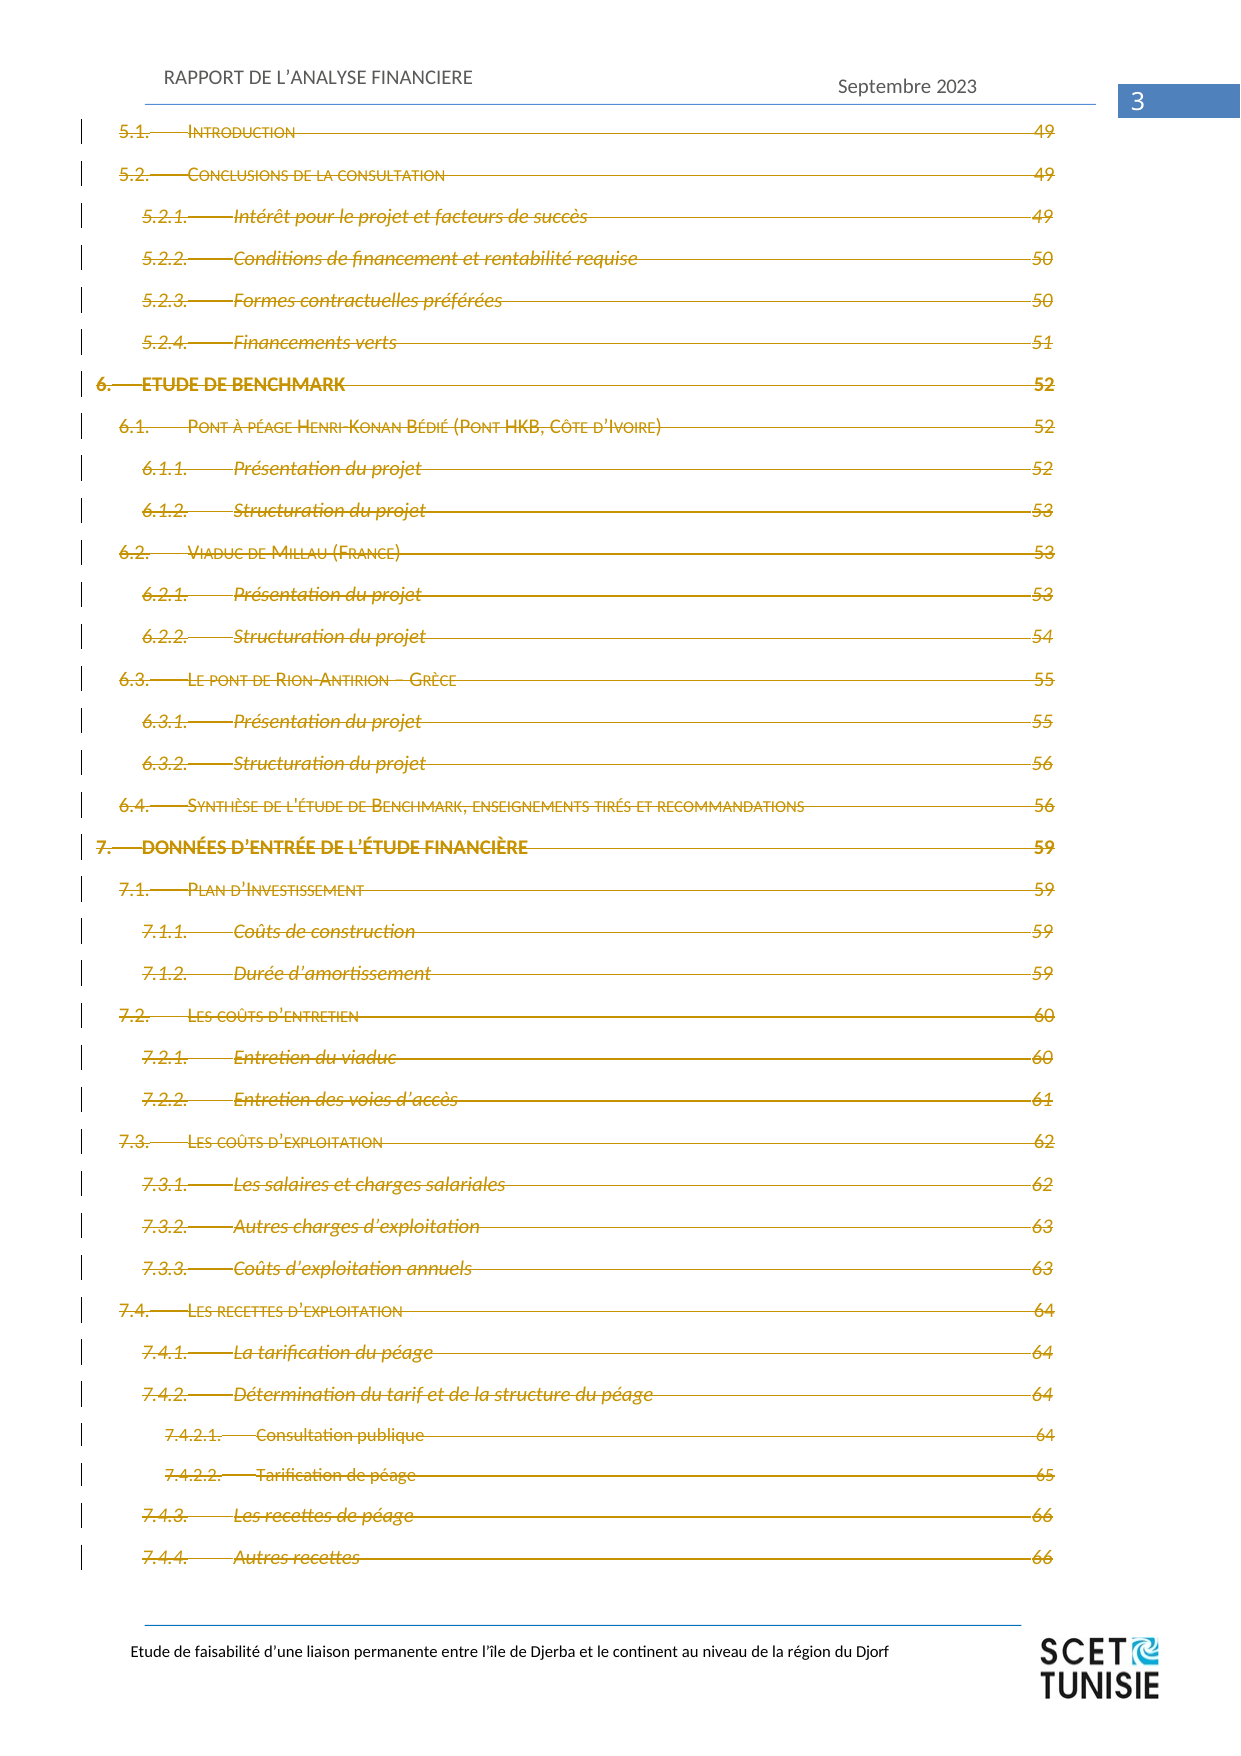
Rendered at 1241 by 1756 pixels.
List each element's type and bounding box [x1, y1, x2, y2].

picture [1040, 1637, 1159, 1699]
